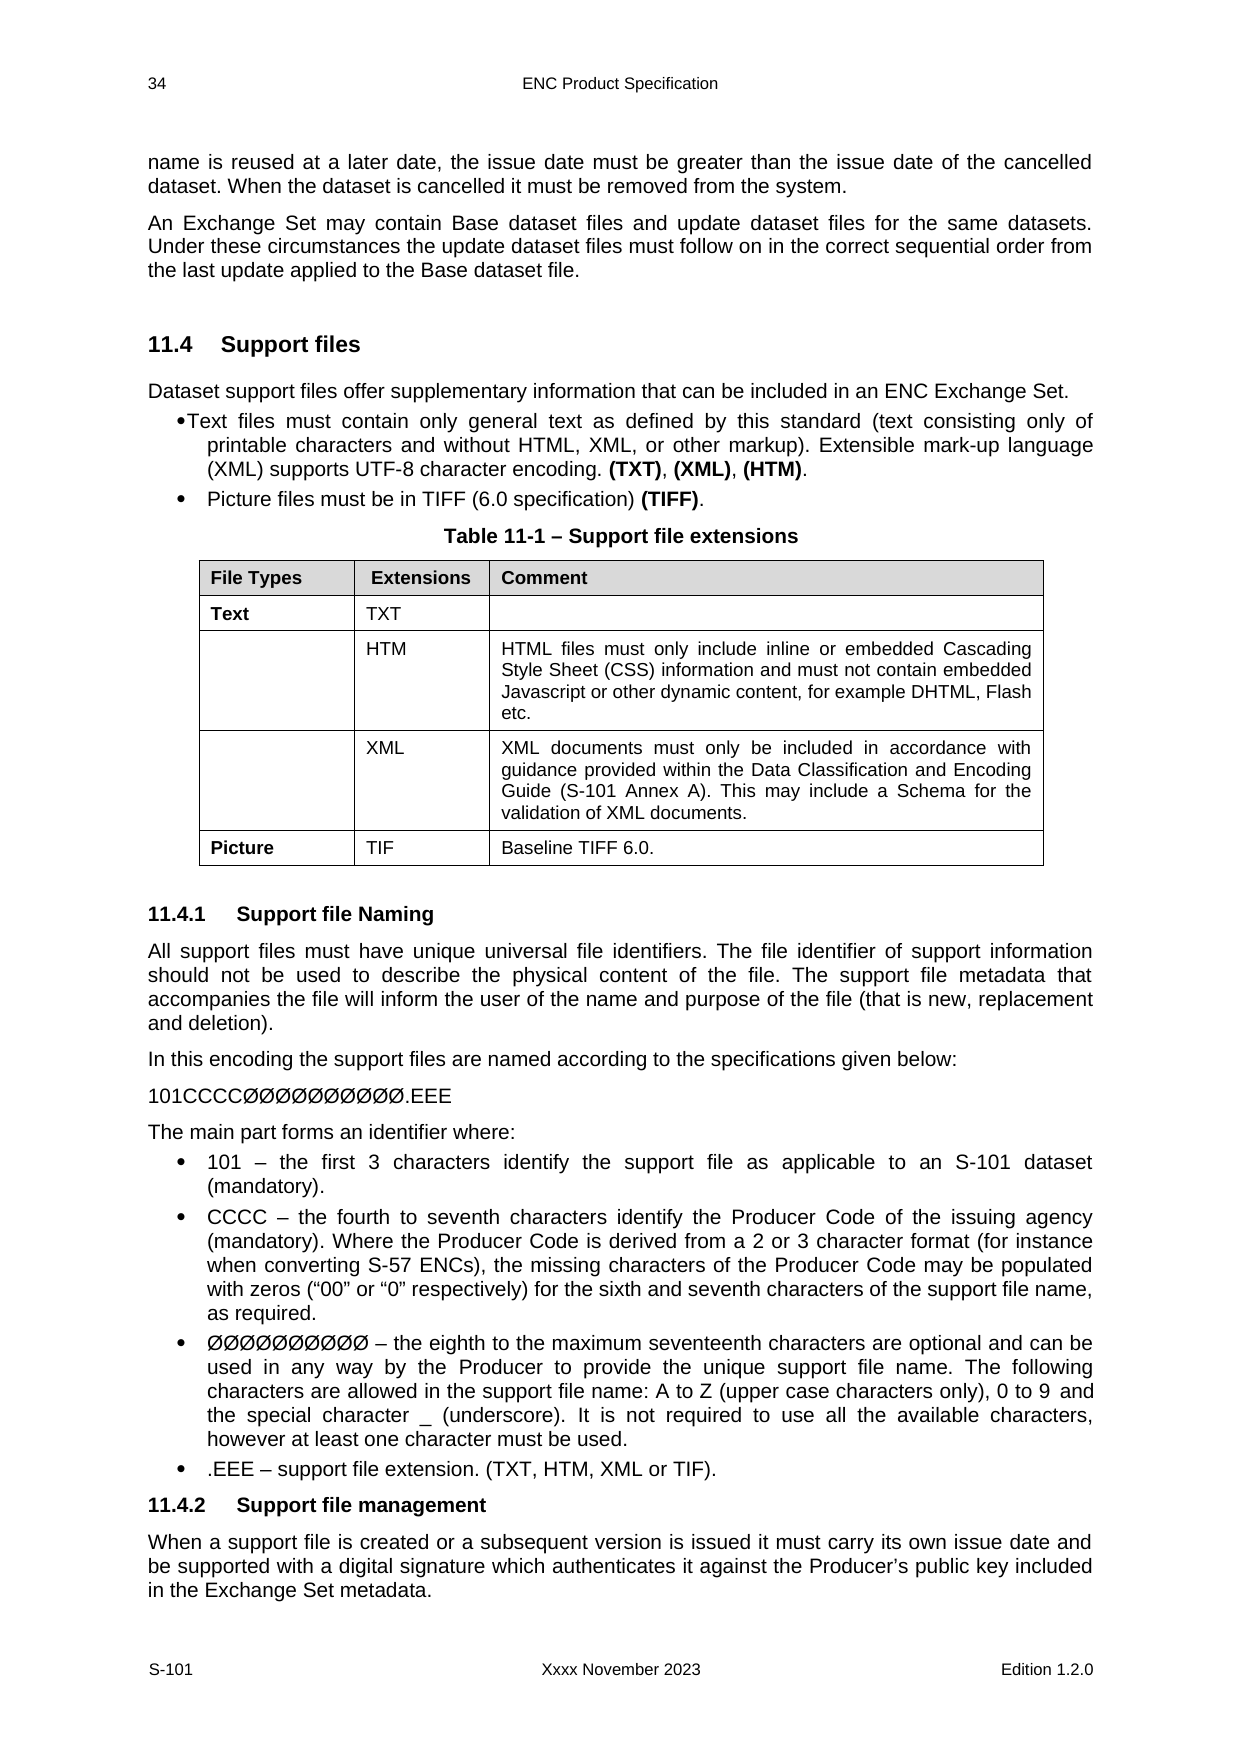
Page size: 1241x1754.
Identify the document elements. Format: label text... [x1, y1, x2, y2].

table_cell XML documents must only be included in accordance with guidance provided within the Data Classification and Encoding Guide (S-101 Annex A). This may include a Schema for the validation of XML documents. [490, 731, 1043, 830]
subtitle Support file Naming [148, 902, 1094, 926]
list Text files must contain only general text as defined by this standard (text consisting only of printable characters and without HTML, XML, or other markup). Extensible mark-up language (XML) supports UTF-8 character encoding. (TXT), (XML), (HTM). [177, 409, 1094, 481]
table_header Comment [490, 561, 1043, 595]
text An Exchange Set may contain Base dataset files and update dataset files for the same datasets. Under these circumstances the update dataset files must follow on in the correct sequential order from the last update applied to the Base dataset file. [148, 210, 1094, 282]
table_cell TXT [355, 596, 489, 630]
table_cell [200, 631, 354, 730]
text In this encoding the support files are named according to the specifications given below: [148, 1047, 1094, 1071]
subtitle Support files [148, 331, 1094, 358]
table_cell Baseline TIFF 6.0. [490, 831, 1043, 865]
list ØØØØØØØØØØ – the eighth to the maximum seventeenth characters are optional and can be used in any way by the Producer to provide the unique support file name. The following characters are allowed in the support file name: A to Z (upper case characters only), 0 to 9 and the special character _ (underscore). It is not required to use all the available characters, however at least one character must be used. [177, 1331, 1094, 1451]
subtitle Support file management [148, 1493, 1094, 1517]
table_cell [490, 596, 1043, 630]
table_cell XML [355, 731, 489, 830]
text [148, 150, 1094, 198]
table_cell HTML files must only include inline or embedded Cascading Style Sheet (CSS) information and must not contain embedded Javascript or other dynamic content, for example DHTML, Flash etc. [490, 631, 1043, 730]
table_cell HTM [355, 631, 489, 730]
text When a support file is created or a subsequent version is issued it must carry its own issue date and be supported with a digital signature which authenticates it against the Producer’s public key included in the Exchange Set metadata. [148, 1530, 1094, 1602]
table_header Extensions [355, 561, 489, 595]
text All support files must have unique universal file identifiers. The file identifier of support information should not be used to describe the physical content of the file. The support file metadata that accompanies the file will inform the user of the name and purpose of the file (that is new, replacement and deletion). [148, 939, 1094, 1034]
text Table 11-1 – Support file extensions [148, 523, 1094, 547]
text The main part forms an identifier where: [148, 1120, 1094, 1144]
table_cell Text [200, 596, 354, 630]
list Picture files must be in TIFF (6.0 specification) (TIFF). [177, 487, 1094, 511]
table_cell [200, 731, 354, 830]
table_cell Picture [200, 831, 354, 865]
list .EEE – support file extension. (TXT, HTM, XML or TIF). [177, 1457, 1094, 1481]
table_header File Types [200, 561, 354, 595]
list 101 – the first 3 characters identify the support file as applicable to an S-101 dataset (mandatory). [177, 1150, 1094, 1198]
text Dataset support files offer supplementary information that can be included in an ENC Exchange Set. [148, 378, 1094, 402]
text 101CCCCØØØØØØØØØØ.EEE [148, 1083, 1094, 1107]
table_cell TIF [355, 831, 489, 865]
list CCCC – the fourth to seventh characters identify the Producer Code of the issuing agency (mandatory). Where the Producer Code is derived from a 2 or 3 character format (for instance when converting S-57 ENCs), the missing characters of the Producer Code may be populated with zeros (“00” or “0” respectively) for the sixth and seventh characters of the support file name, as required. [177, 1204, 1094, 1324]
